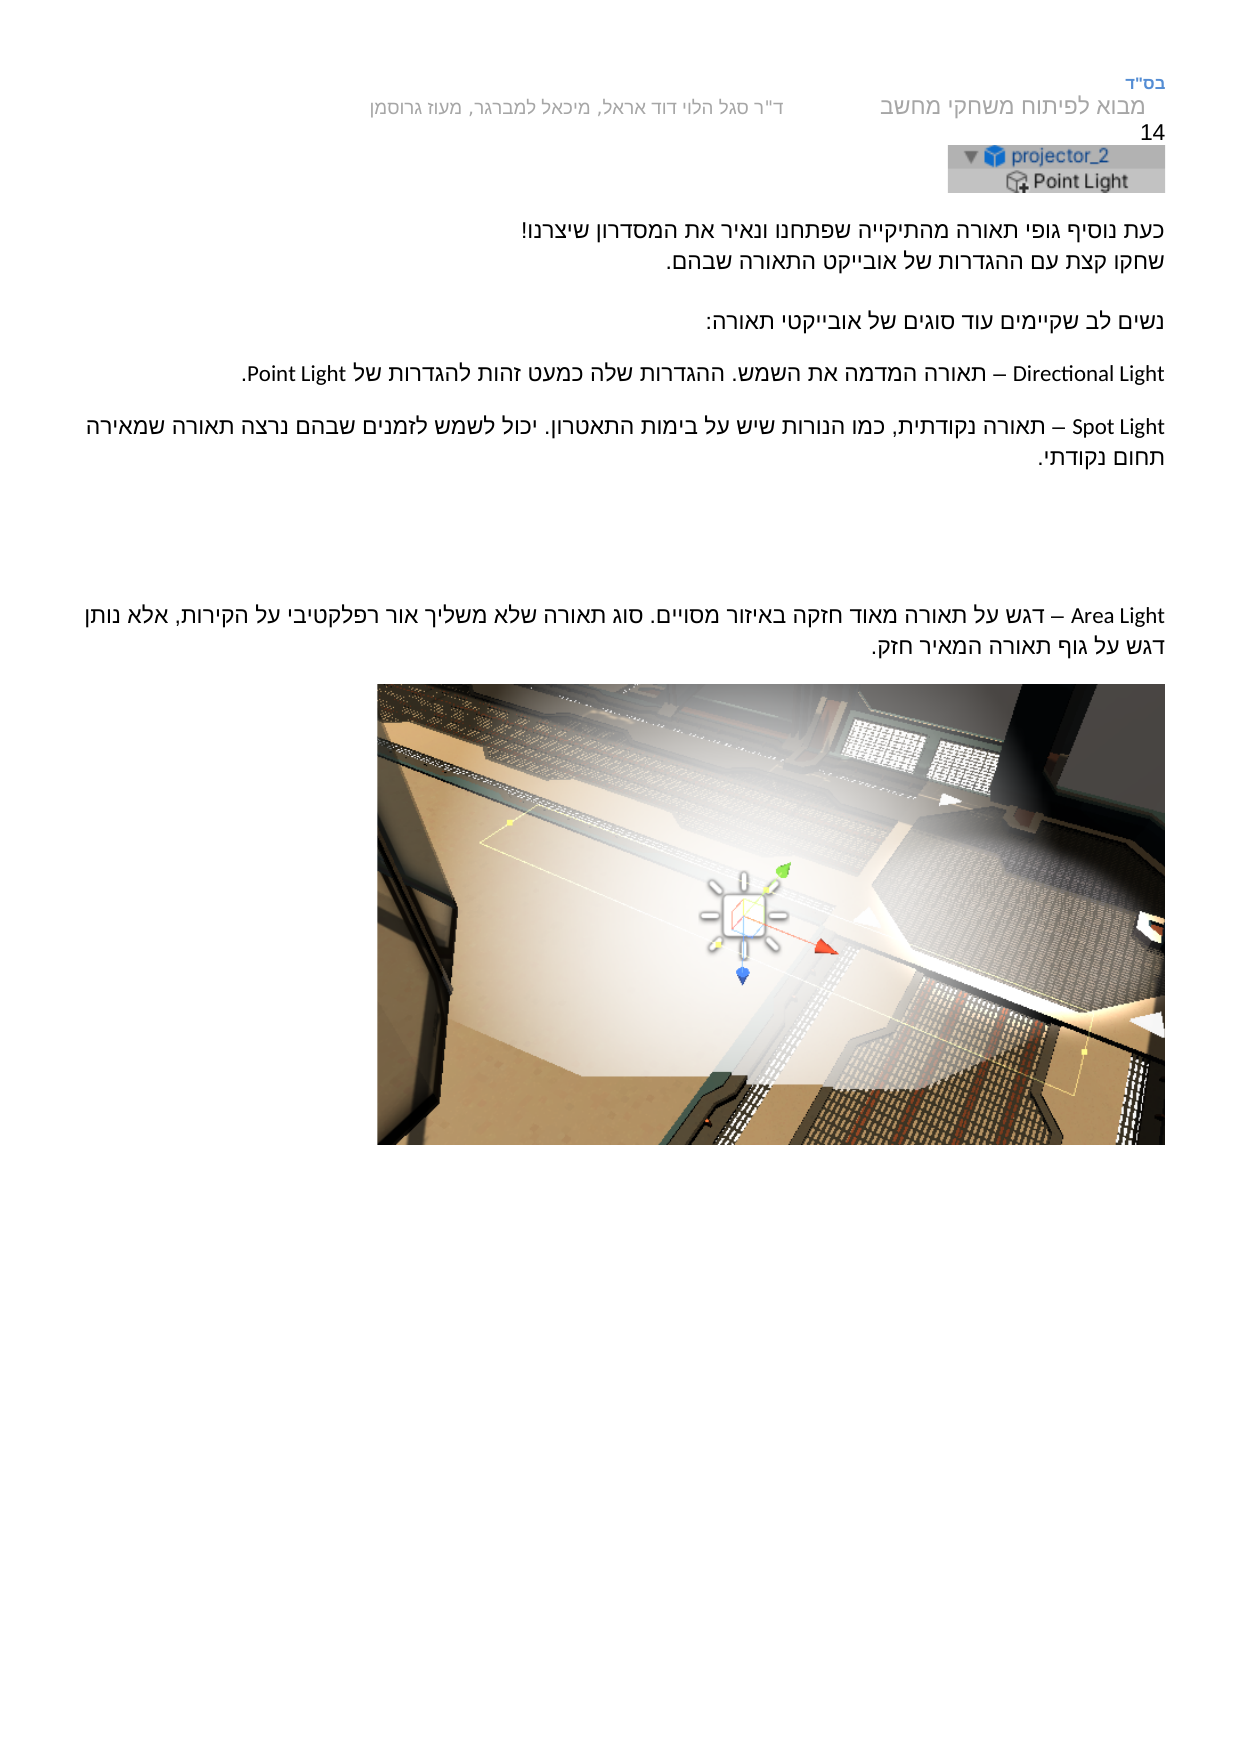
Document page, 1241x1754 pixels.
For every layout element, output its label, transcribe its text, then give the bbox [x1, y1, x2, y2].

text כעת נוסיף גופי תאורה מהתיקייה שפתחנו ונאיר את המסדרון שיצרנו! שחקו קצת עם ההגדרות של אובייקט התאורה שבהם. נשים לב שקיימים עוד סוגים של אובייקטי תאורה: [75, 217, 1165, 334]
picture [377, 684, 1165, 1145]
text Directional Light – תאורה המדמה את השמש. ההגדרות שלה כמעט זהות להגדרות של Point Light. [75, 359, 1165, 387]
text Area Light – דגש על תאורה מאוד חזקה באיזור מסויים. סוג תאורה שלא משליך אור רפלקטיבי על הקירות, אלא נותן דגש על גוף תאורה המאיר חזק. [75, 601, 1165, 659]
text Spot Light – תאורה נקודתית, כמו הנורות שיש על בימות התאטרון. יכול לשמש לזמנים שבהם נרצה תאורה שמאירה תחום נקודתי. [75, 412, 1165, 470]
picture [947, 145, 1166, 193]
